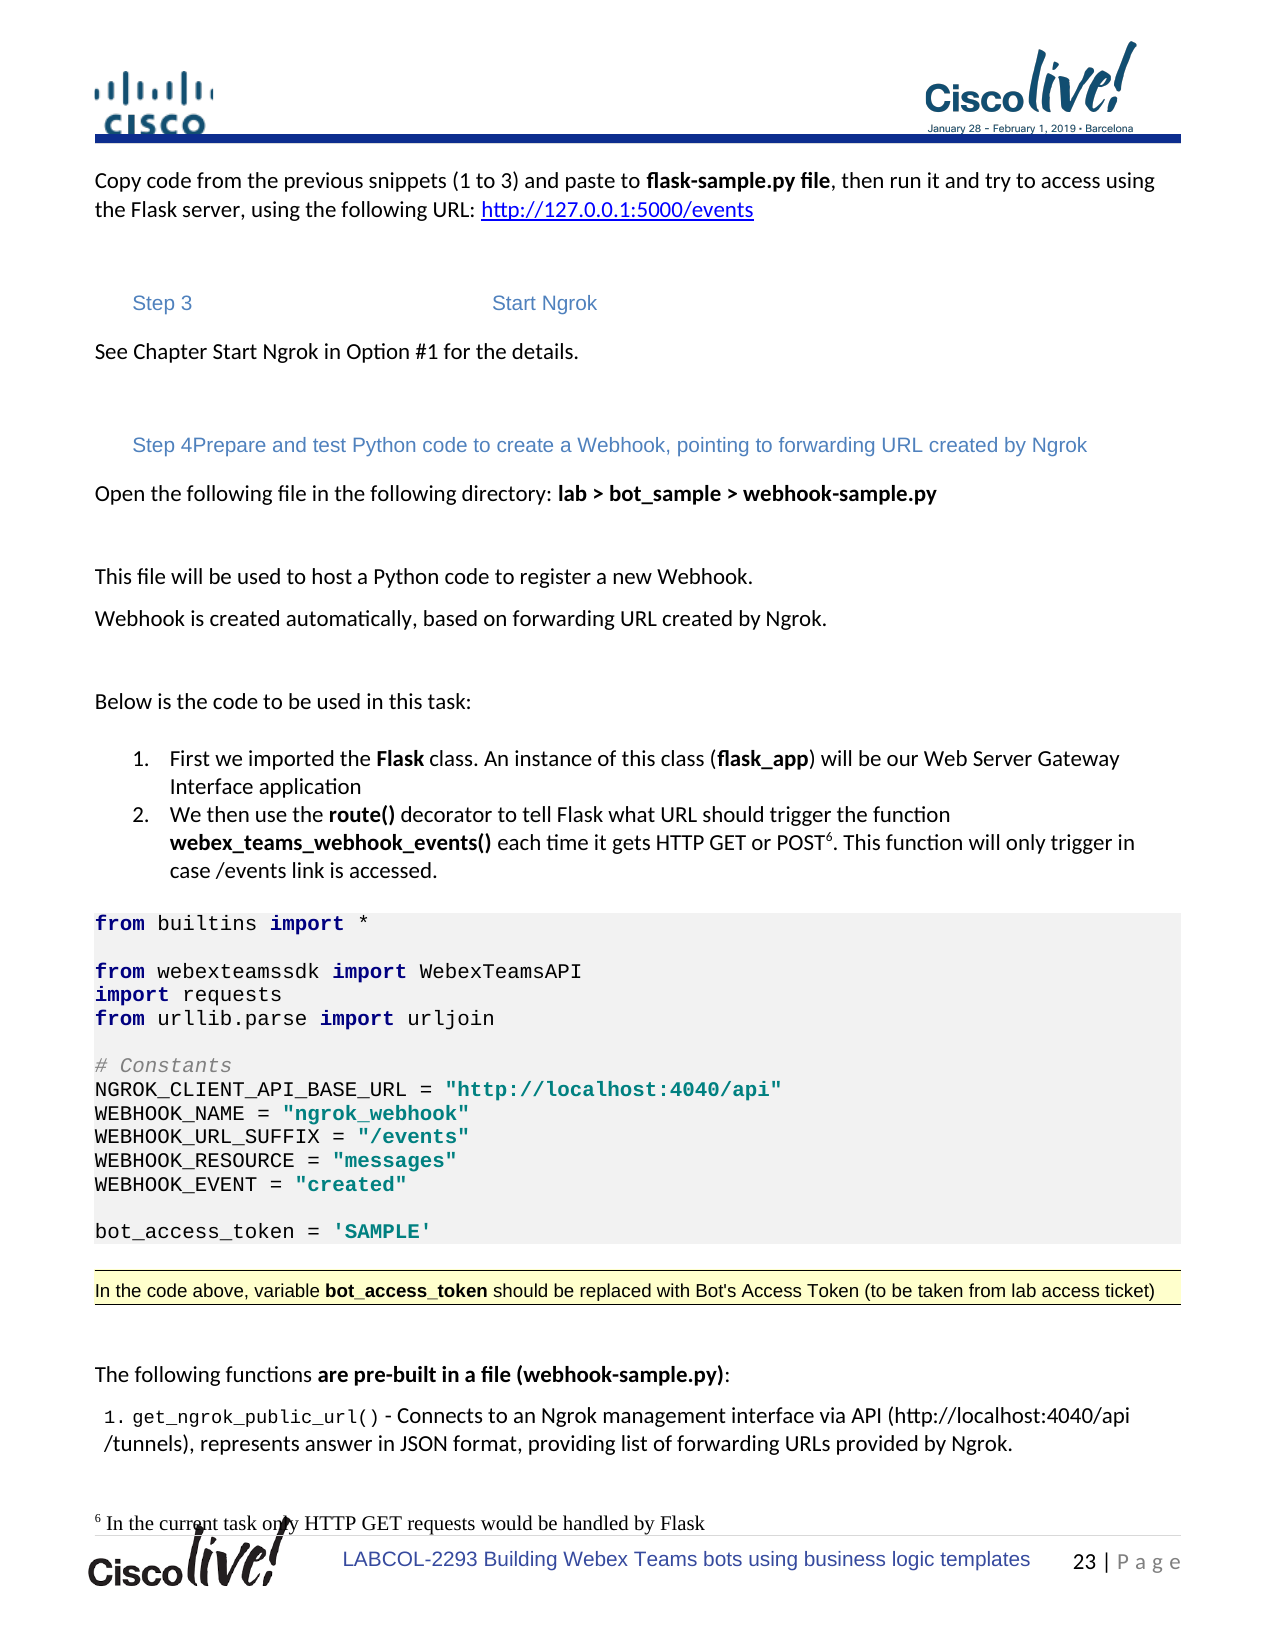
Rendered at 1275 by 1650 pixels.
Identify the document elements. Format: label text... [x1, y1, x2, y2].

text Webhook is created automatically, based on forwarding URL created by Ngrok. [94, 602, 1181, 632]
list get_ngrok_public_url() - Connects to an Ngrok management interface via API (http://localhost:4040/api [94, 1401, 1181, 1429]
picture [88, 1517, 291, 1588]
text Open the following file in the following directory: lab > bot_sample > webhook-sample.py [94, 477, 1181, 507]
text In the code above, variable bot_access_token should be replaced with Bot's Access Token (to be taken from lab access ticket) [94, 1271, 1181, 1305]
text Below is the code to be used in this task: [94, 686, 1181, 715]
list We then use the route() decorator to tell Flask what URL should trigger the function webex_teams_webhook_events() each time it gets HTTP GET or POST. This function will only trigger in case /events link is accessed. [132, 800, 1181, 884]
text Copy code from the previous snippets (1 to 3) and paste to flask-sample.py file, then run it and try to access using the Flask server, using the following URL: http://127.0.0.1:5000/events [94, 165, 1181, 223]
text /tunnels), represents answer in JSON format, providing list of forwarding URLs provided by Ngrok. [94, 1429, 1181, 1457]
text from builtins import * from webexteamssdk import WebexTeamsAPI import requests from urllib.parse import urljoin # Constants NGROK_CLIENT_API_BASE_URL = "http://localhost:4040/api" WEBHOOK_NAME = "ngrok_webhook" WEBHOOK_URL_SUFFIX = "/events" WEBHOOK_RESOURCE = "messages" WEBHOOK_EVENT = "created" bot_access_token = 'SAMPLE' [94, 913, 1181, 1244]
list First we imported the Flask class. An instance of this class (flask_app) will be our Web Server Gateway Interface application [132, 744, 1181, 800]
list Start Ngrok [132, 286, 1181, 315]
text This file will be used to host a Python code to register a new Webhook. [94, 561, 1181, 590]
text See Chapter Start Ngrok in Option #1 for the details. [94, 336, 1181, 365]
list Prepare and test Python code to create a Webhook, pointing to forwarding URL created by Ngrok [132, 427, 1181, 457]
text The following functions are pre-built in a file (webhook-sample.py): [94, 1359, 1181, 1388]
